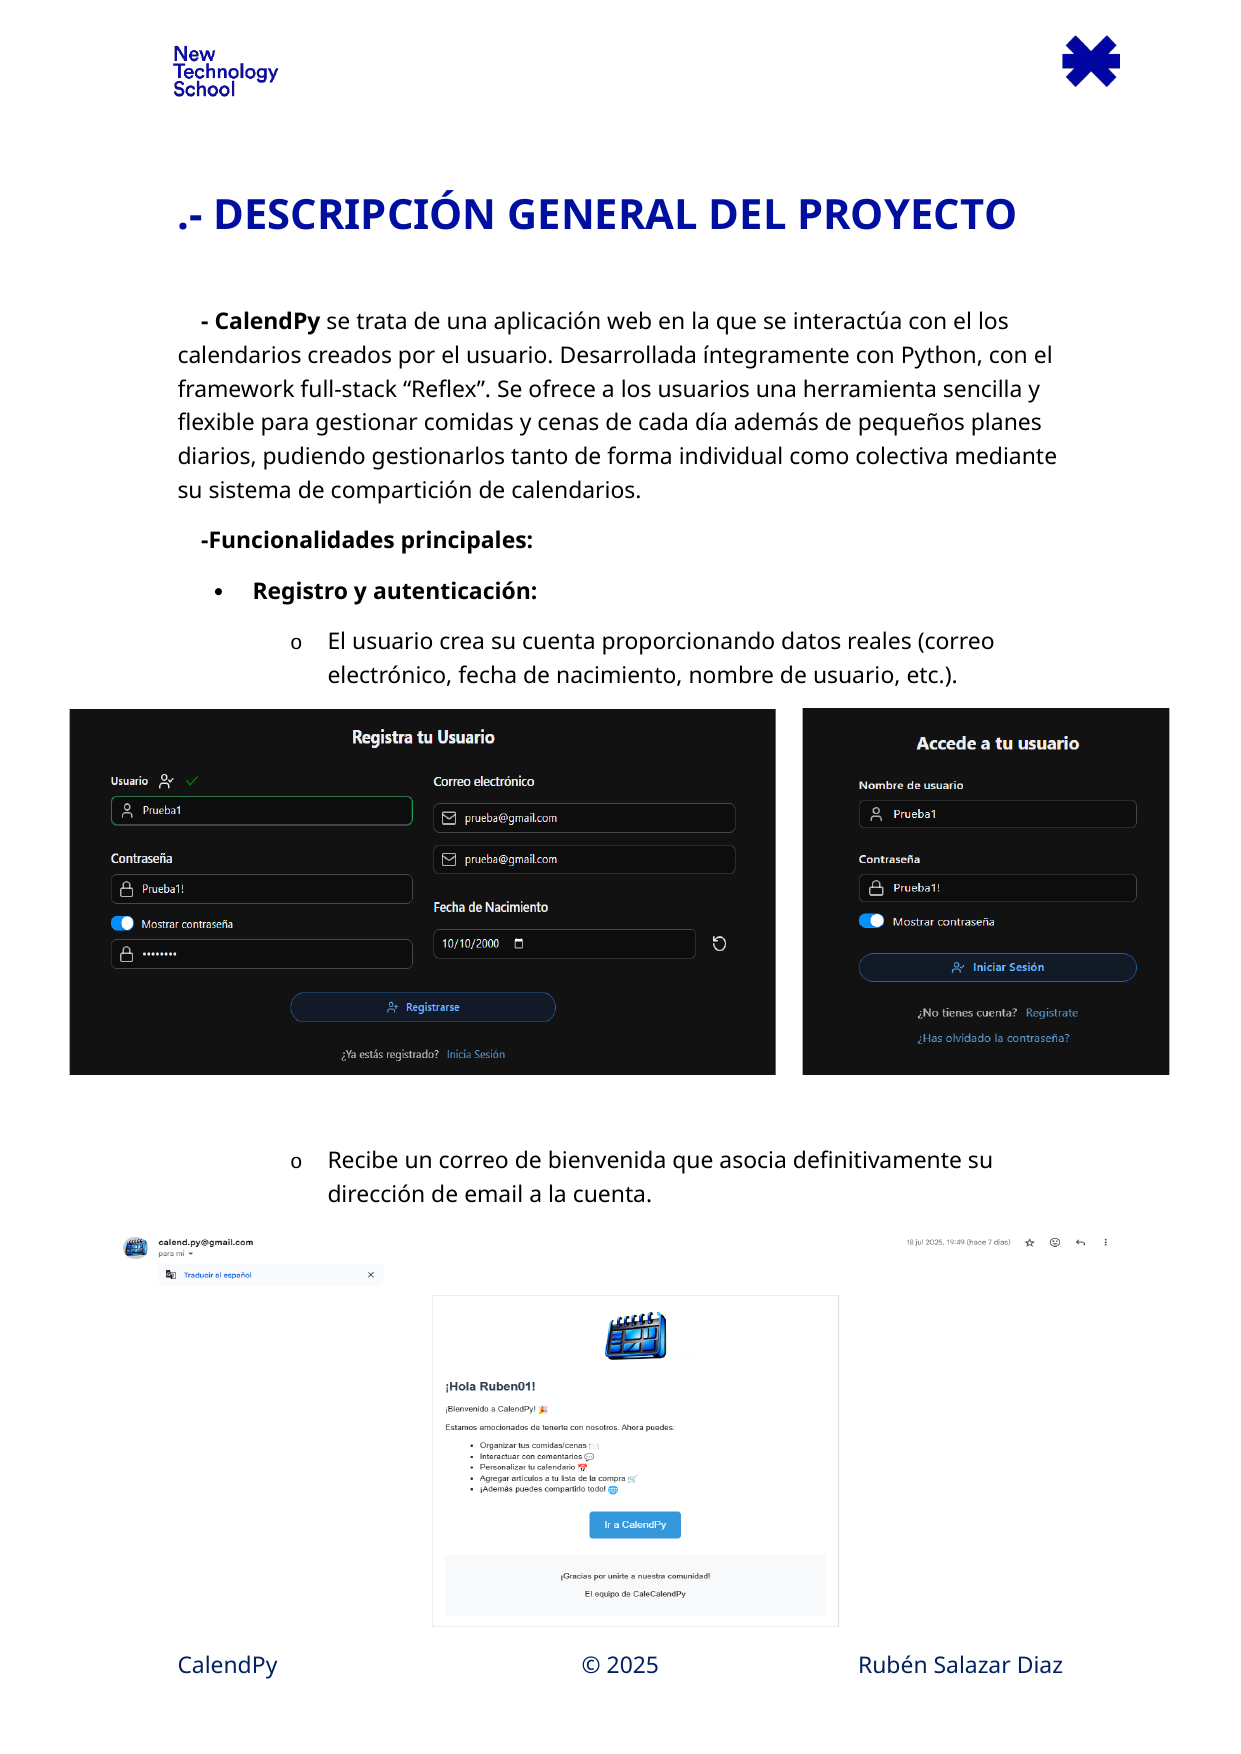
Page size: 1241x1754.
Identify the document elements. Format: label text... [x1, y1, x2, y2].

text -Funcionalidades principales: [177, 524, 1063, 556]
text - CalendPy se trata de una aplicación web en la que se interactúa con el los calendarios creados por el usuario. Desarrollada íntegramente con Python, con el framework full-stack “Reflex”. Se ofrece a los usuarios una herramienta sencilla y flexible para gestionar comidas y cenas de cada día además de pequeños planes diarios, pudiendo gestionarlos tanto de forma individual como colectiva mediante su sistema de compartición de calendarios. [177, 305, 1063, 505]
picture [115, 1232, 1115, 1632]
picture [802, 708, 1170, 1075]
subtitle .- DESCRIPCIÓN GENERAL DEL PROYECTO [177, 185, 1063, 242]
list Recibe un correo de bienvenida que asocia definitivamente su dirección de email a la cuenta. [290, 1144, 1063, 1209]
list Registro y autenticación: [215, 575, 1063, 606]
picture [168, 40, 283, 101]
picture [1063, 36, 1120, 87]
list El usuario crea su cuenta proporcionando datos reales (correo electrónico, fecha de nacimiento, nombre de usuario, etc.). [290, 625, 1063, 690]
picture [69, 709, 776, 1075]
